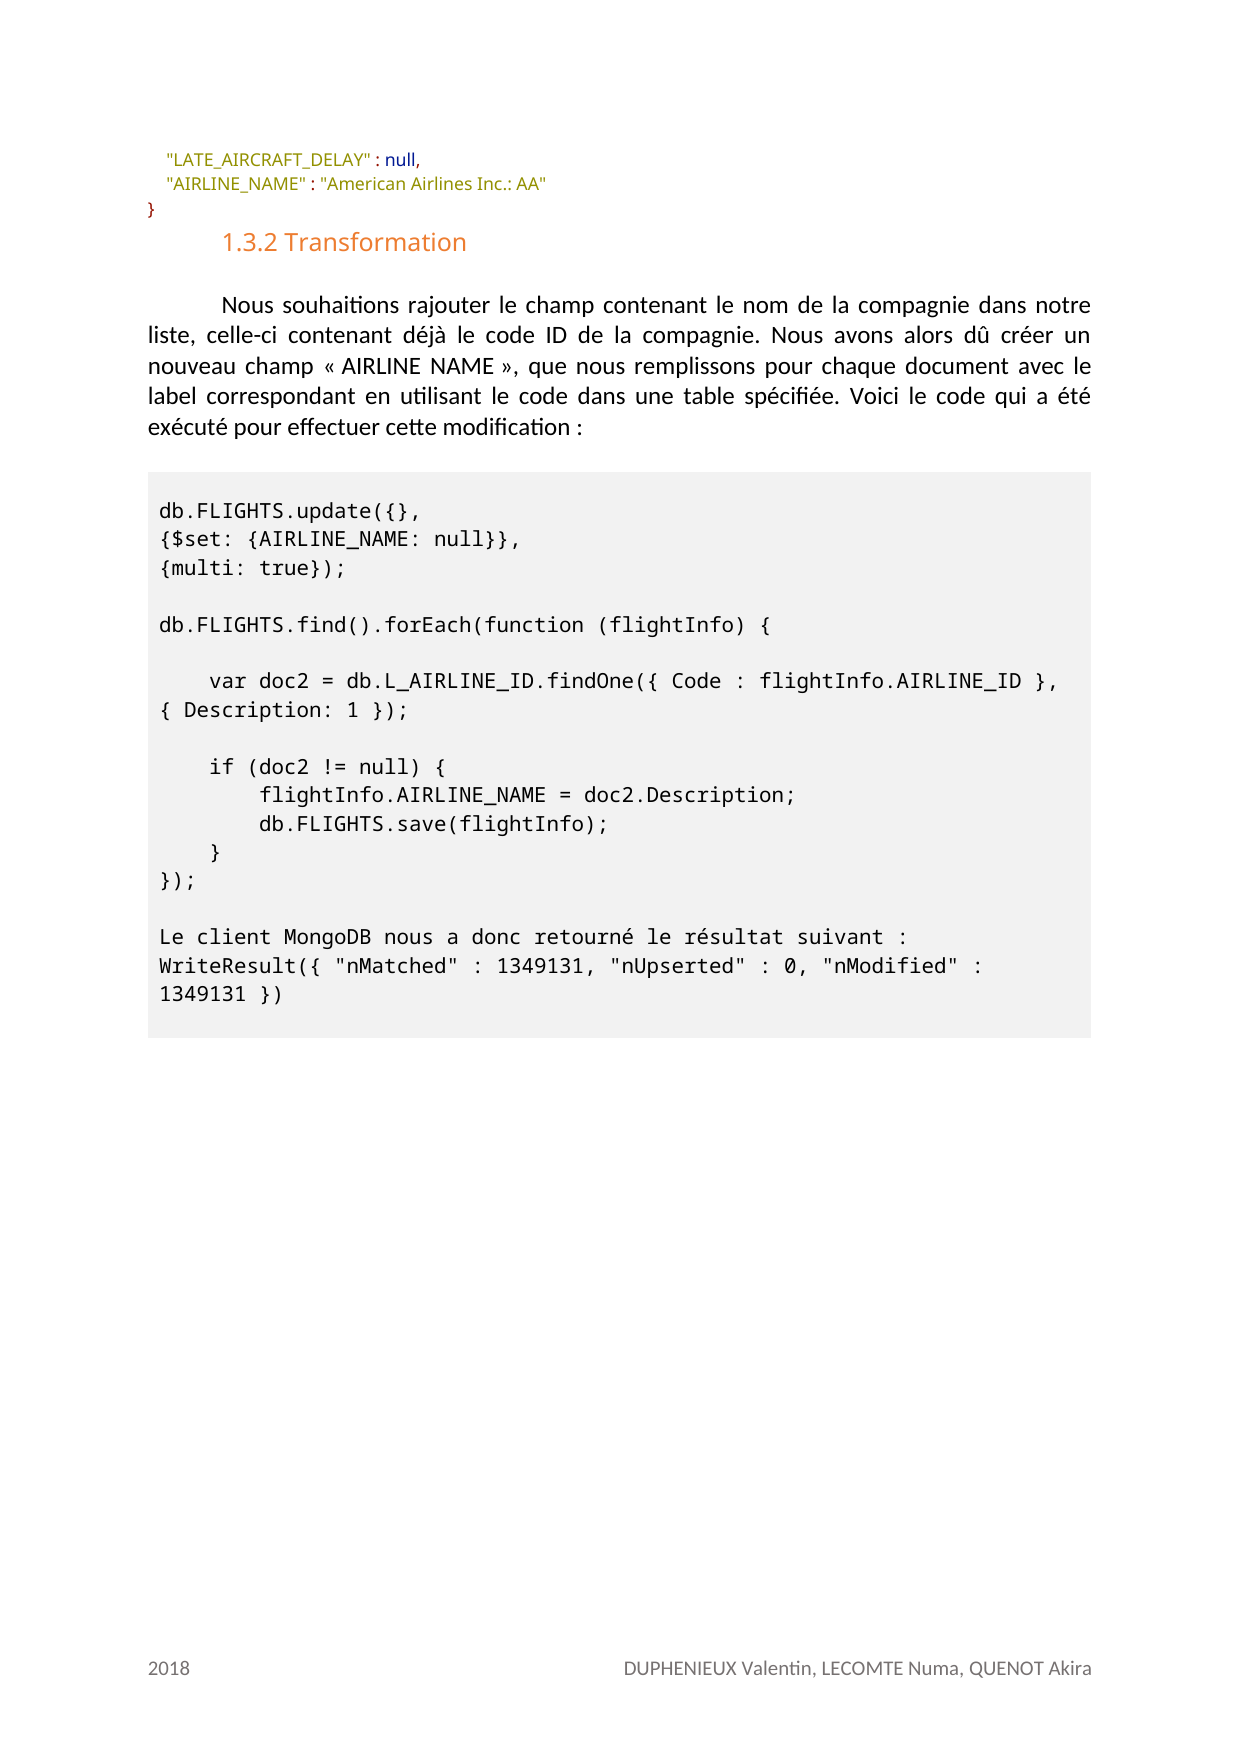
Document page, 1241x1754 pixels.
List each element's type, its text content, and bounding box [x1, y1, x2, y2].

text Nous souhaitions rajouter le champ contenant le nom de la compagnie dans notre liste, celle-ci contenant déjà le code ID de la compagnie. Nous avons alors dû créer un nouveau champ « AIRLINE NAME », que nous remplissons pour chaque document avec le label correspondant en utilisant le code dans une table spécifiée. Voici le code qui a été exécuté pour effectuer cette modification : [148, 289, 1093, 441]
text "LATE_AIRCRAFT_DELAY" : null, [148, 148, 1093, 172]
text } [148, 196, 1093, 220]
table_header db.FLIGHTS.update({}, {$set: {AIRLINE_NAME: null}}, {multi: true}); db.FLIGHTS.find().forEach(function (flightInfo) { var doc2 = db.L_AIRLINE_ID.findOne({ Code : flightInfo.AIRLINE_ID }, { Description: 1 }); if (doc2 != null) { flightInfo.AIRLINE_NAME = doc2.Description; db.FLIGHTS.save(flightInfo); } }); Le client MongoDB nous a donc retourné le résultat suivant : WriteResult({ "nMatched" : 1349131, "nUpserted" : 0, "nModified" : 1349131 }) [148, 472, 1091, 1038]
text "AIRLINE_NAME" : "American Airlines Inc.: AA" [148, 172, 1093, 196]
subtitle 1.3.2 Transformation [148, 224, 1093, 258]
